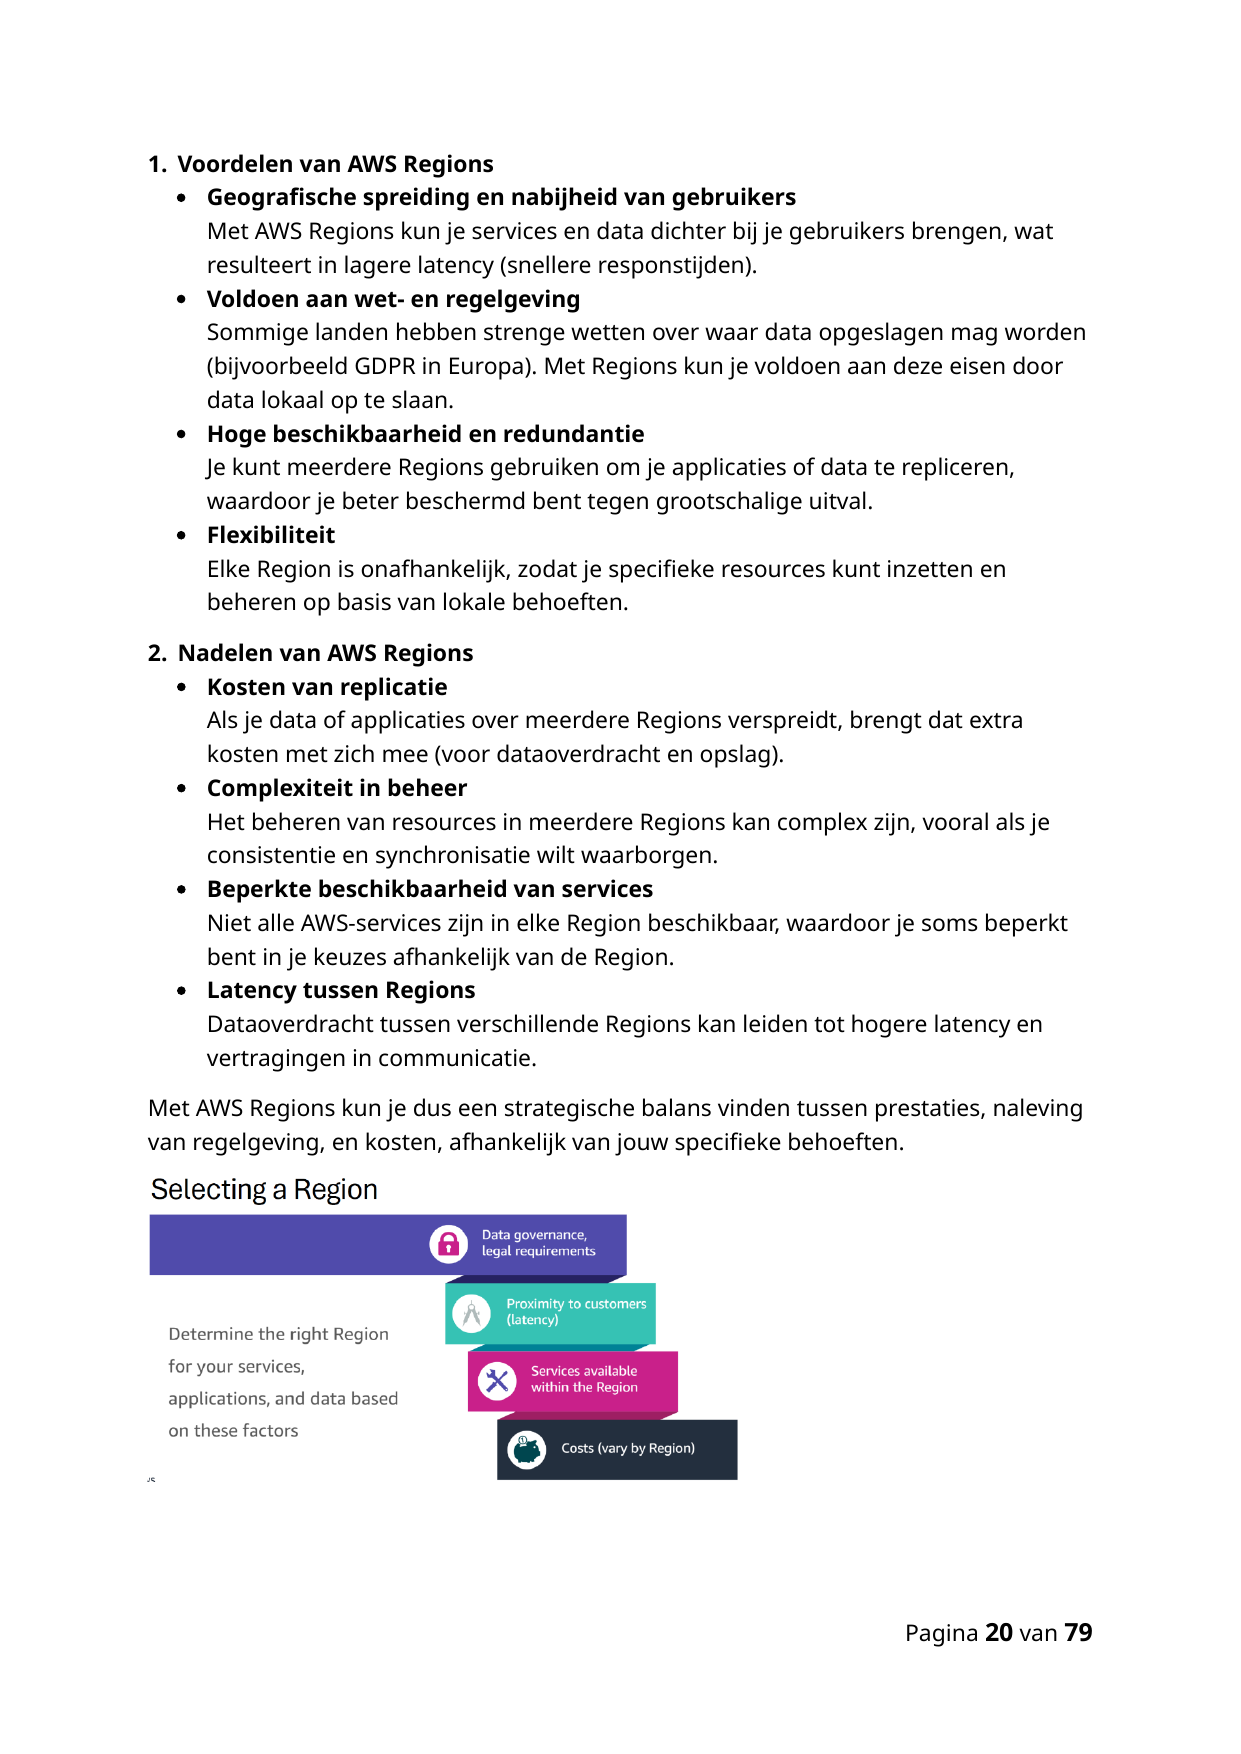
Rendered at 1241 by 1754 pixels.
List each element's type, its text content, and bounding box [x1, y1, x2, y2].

picture [147, 1176, 740, 1482]
list Voordelen van AWS Regions [148, 148, 1093, 179]
list Complexiteit in beheer Het beheren van resources in meerdere Regions kan complex zijn, vooral als je consistentie en synchronisatie wilt waarborgen. [177, 772, 1093, 871]
list Latency tussen Regions Dataoverdracht tussen verschillende Regions kan leiden tot hogere latency en vertragingen in communicatie. [177, 974, 1093, 1073]
list Geografische spreiding en nabijheid van gebruikers Met AWS Regions kun je services en data dichter bij je gebruikers brengen, wat resulteert in lagere latency (snellere responstijden). [177, 181, 1093, 280]
text Met AWS Regions kun je dus een strategische balans vinden tussen prestaties, naleving van regelgeving, en kosten, afhankelijk van jouw specifieke behoeften. [148, 1092, 1093, 1157]
list Kosten van replicatie Als je data of applicaties over meerdere Regions verspreidt, brengt dat extra kosten met zich mee (voor dataoverdracht en opslag). [177, 671, 1093, 769]
list Beperkte beschikbaarheid van services Niet alle AWS-services zijn in elke Region beschikbaar, waardoor je soms beperkt bent in je keuzes afhankelijk van de Region. [177, 873, 1093, 972]
list Nadelen van AWS Regions [148, 637, 1093, 668]
list Flexibiliteit Elke Region is onafhankelijk, zodat je specifieke resources kunt inzetten en beheren op basis van lokale behoeften. [177, 519, 1093, 618]
list Voldoen aan wet- en regelgeving Sommige landen hebben strenge wetten over waar data opgeslagen mag worden (bijvoorbeeld GDPR in Europa). Met Regions kun je voldoen aan deze eisen door data lokaal op te slaan. [177, 283, 1093, 415]
list Hoge beschikbaarheid en redundantie Je kunt meerdere Regions gebruiken om je applicaties of data te repliceren, waardoor je beter beschermd bent tegen grootschalige uitval. [177, 418, 1093, 516]
